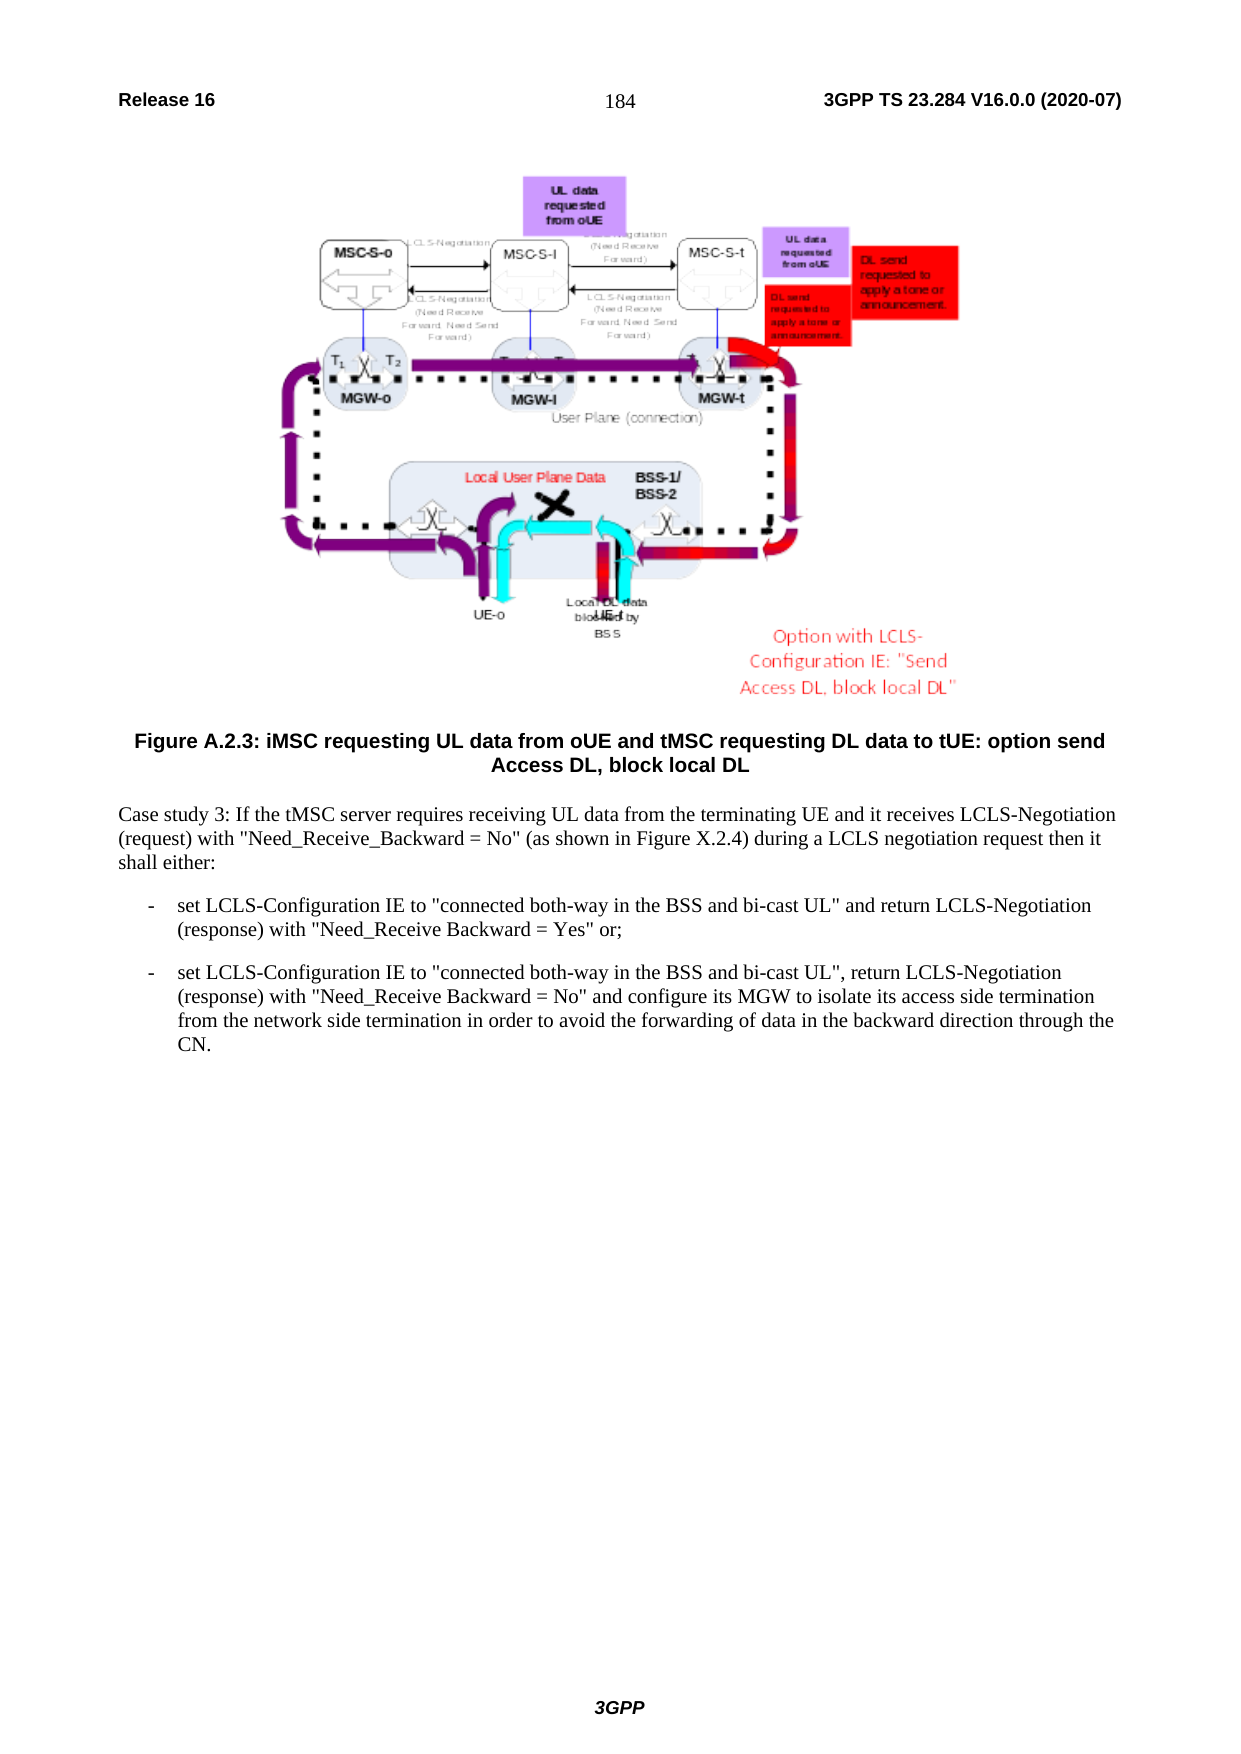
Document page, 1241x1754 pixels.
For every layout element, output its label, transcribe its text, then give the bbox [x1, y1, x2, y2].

text Figure A.2.3: iMSC requesting UL data from oUE and tMSC requesting DL data to tUE: option send Access DL, block local DL [118, 729, 1122, 777]
text - set LCLS-Configuration IE to "connected both-way in the BSS and bi-cast UL", return LCLS-Negotiation (response) with "Need_Receive Backward = No" and configure its MGW to isolate its access side termination from the network side termination in order to avoid the forwarding of data in the backward direction through the CN. [148, 960, 1122, 1056]
text Case study 3: If the tMSC server requires receiving UL data from the terminating UE and it receives LCLS-Negotiation (request) with "Need_Receive_Backward = No" (as shown in Figure X.2.4) during a LCLS negotiation request then it shall either: [118, 802, 1122, 874]
text - set LCLS-Configuration IE to "connected both-way in the BSS and bi-cast UL" and return LCLS-Negotiation (response) with "Need_Receive Backward = Yes" or; [148, 893, 1122, 941]
